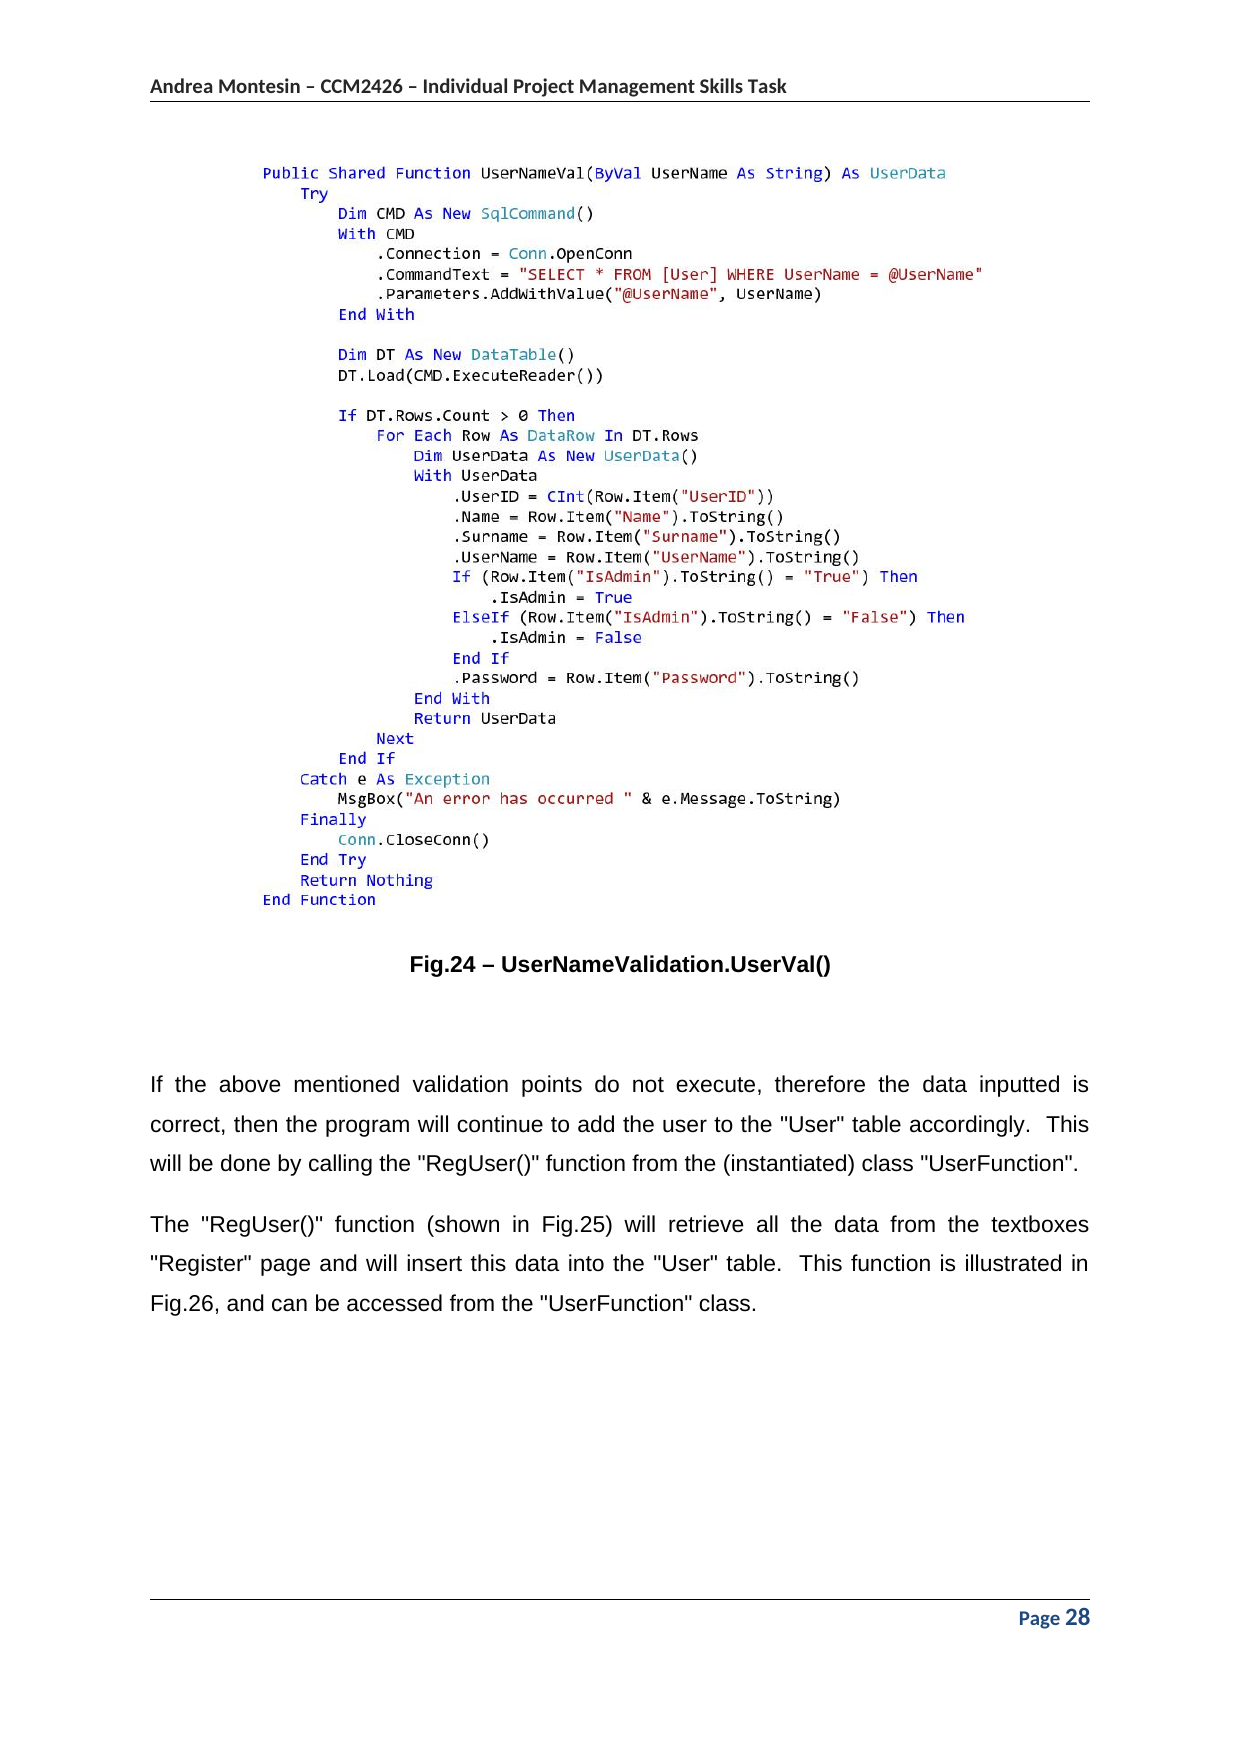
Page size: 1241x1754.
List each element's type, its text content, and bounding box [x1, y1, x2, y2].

picture [256, 150, 985, 917]
text Fig.24 – UserNameValidation.UserVal() [150, 951, 1090, 977]
text The "RegUser()" function (shown in Fig.25) will retrieve all the data from the textboxes "Register" page and will insert this data into the "User" table. This function is illustrated in Fig.26, and can be accessed from the "UserFunction" class. [150, 1211, 1090, 1316]
text If the above mentioned validation points do not execute, therefore the data inputted is correct, then the program will continue to add the user to the "User" table accordingly. This will be done by calling the "RegUser()" function from the (instantiated) class "UserFunction". [150, 1071, 1090, 1177]
